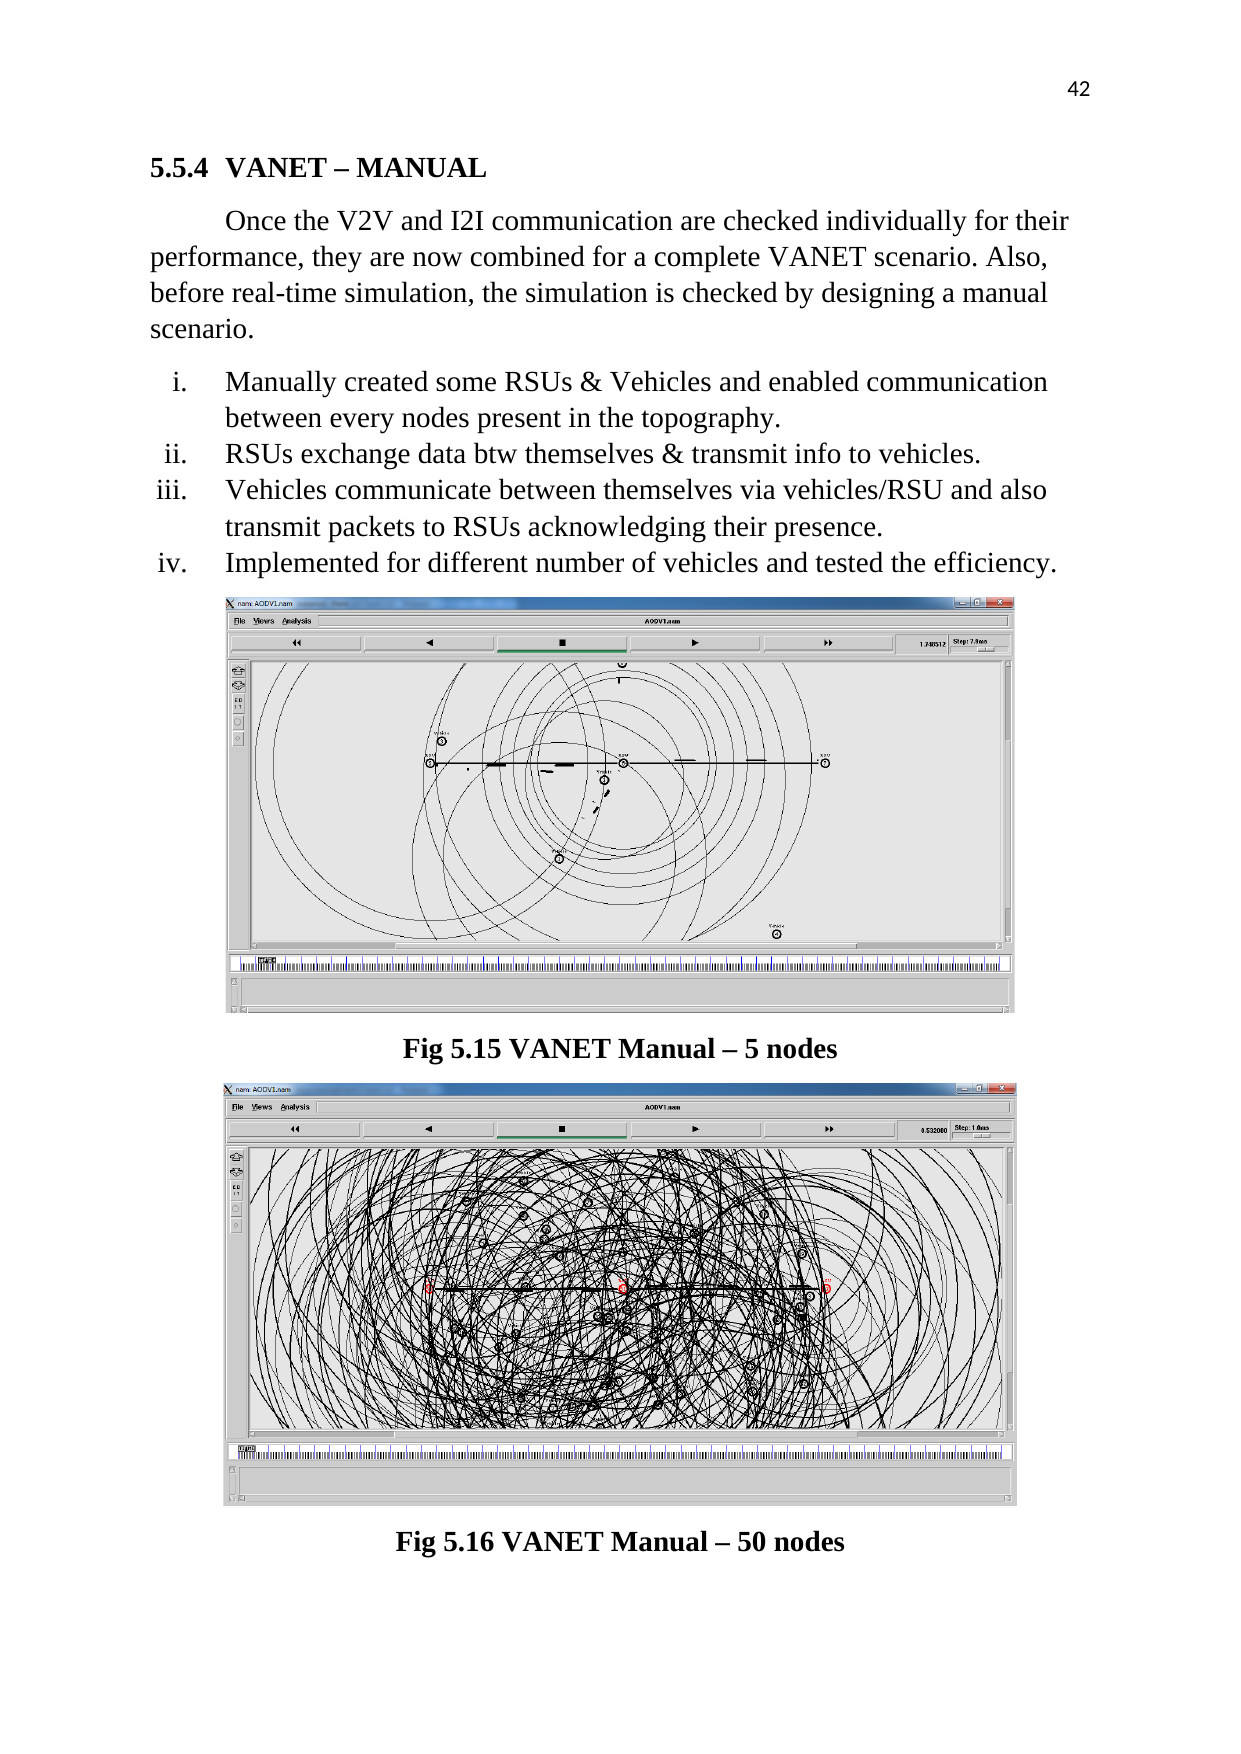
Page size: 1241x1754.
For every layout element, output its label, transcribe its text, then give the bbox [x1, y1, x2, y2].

picture [223, 1083, 1017, 1506]
list RSUs exchange data btw themselves & transmit info to vehicles. [187, 436, 1090, 470]
text Once the V2V and I2I communication are checked individually for their performance, they are now combined for a complete VANET scenario. Also, before real-time simulation, the simulation is checked by designing a manual scenario. [150, 203, 1090, 345]
picture [225, 597, 1015, 1013]
text 5.5.4 VANET – MANUAL [150, 150, 1090, 183]
text Fig 5.15 VANET Manual – 5 nodes [150, 1031, 1090, 1064]
list Manually created some RSUs & Vehicles and enabled communication between every nodes present in the topography. [187, 364, 1090, 434]
text Fig 5.16 VANET Manual – 50 nodes [150, 1524, 1090, 1558]
list Implemented for different number of vehicles and tested the efficiency. [187, 545, 1090, 578]
list Vehicles communicate between themselves via vehicles/RSU and also transmit packets to RSUs acknowledging their presence. [187, 472, 1090, 542]
